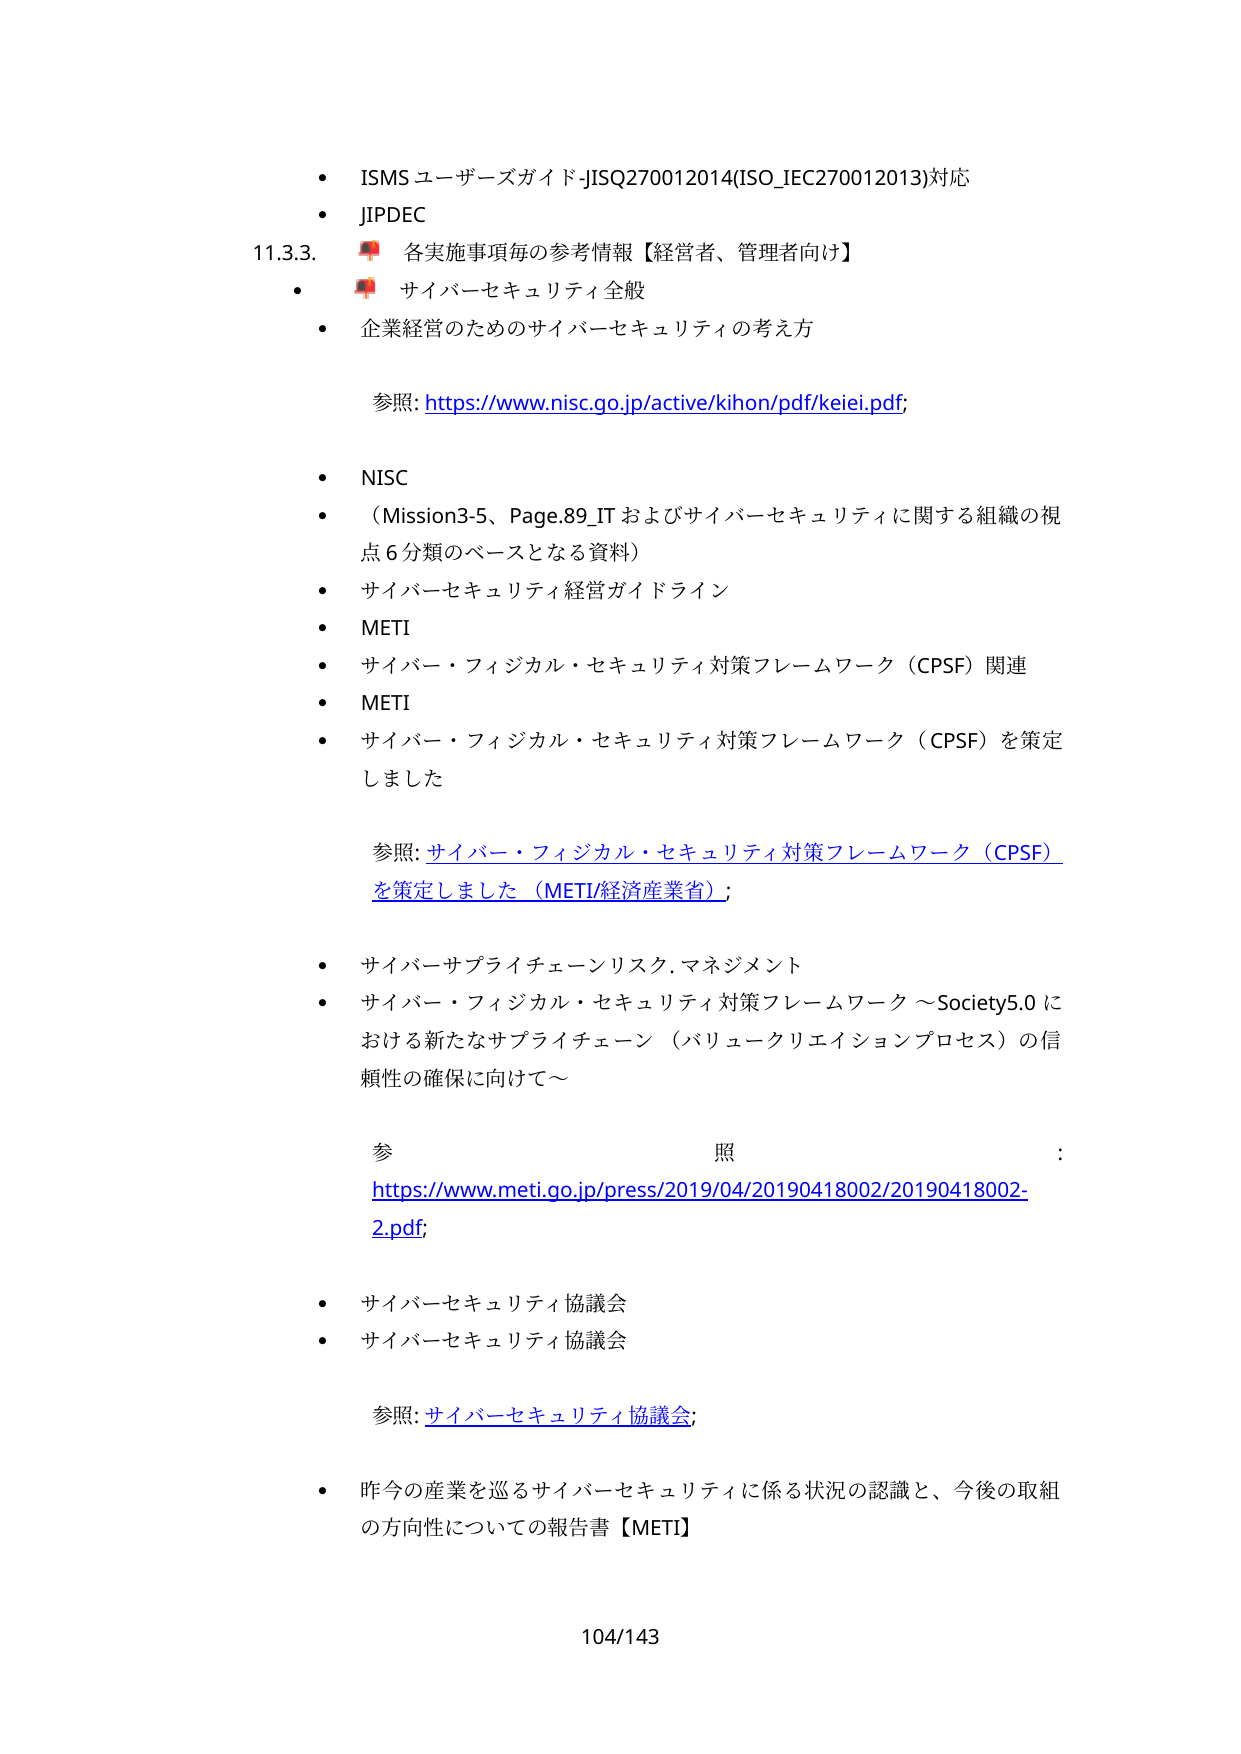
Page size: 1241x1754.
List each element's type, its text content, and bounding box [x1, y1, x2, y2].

list サイバー・フィジカル・セキュリティ対策フレームワーク（CPSF）を策定しました [319, 721, 1063, 796]
list NISC [319, 458, 1063, 496]
list 昨今の産業を巡るサイバーセキュリティに係る状況の認識と、今後の取組の方向性についての報告書【METI】 [319, 1471, 1063, 1546]
list METI [319, 608, 1063, 646]
list サイバーセキュリティ協議会 [319, 1321, 1063, 1358]
list 参照: サイバーセキュリティ協議会; [372, 1396, 1063, 1433]
list サイバーサプライチェーンリスク. マネジメント [319, 946, 1063, 983]
list 参照: https://www.nisc.go.jp/active/kihon/pdf/keiei.pdf; [372, 383, 1063, 421]
list サイバーセキュリティ協議会 [319, 1283, 1063, 1321]
list ISMSユーザーズガイド-JISQ270012014(ISO_IEC270012013)対応 [319, 158, 1063, 196]
list 参照: https://www.meti.go.jp/press/2019/04/20190418002/20190418002-2.pdf; [372, 1133, 1063, 1246]
list サイバー・フィジカル・セキュリティ対策フレームワーク（CPSF）関連 [319, 646, 1063, 683]
list サイバー・フィジカル・セキュリティ対策フレームワーク ～Society5.0 における新たなサプライチェーン （バリュークリエイションプロセス）の信頼性の確保に向けて～ [319, 983, 1063, 1096]
list METI [319, 683, 1063, 721]
list サイバーセキュリティ全般 [294, 271, 1063, 308]
list 企業経営のためのサイバーセキュリティの考え方 [319, 308, 1063, 346]
list サイバーセキュリティ経営ガイドライン [319, 571, 1063, 608]
list JIPDEC [319, 196, 1063, 233]
list 各実施事項毎の参考情報【経営者、管理者向け】 [252, 233, 1063, 271]
list 参照: サイバー・フィジカル・セキュリティ対策フレームワーク（CPSF）を策定しました （METI/経済産業省）; [372, 833, 1063, 908]
picture [354, 277, 376, 299]
picture [358, 240, 380, 261]
list （Mission3-5、Page.89_ITおよびサイバーセキュリティに関する組織の視点6分類のベースとなる資料） [319, 496, 1063, 571]
